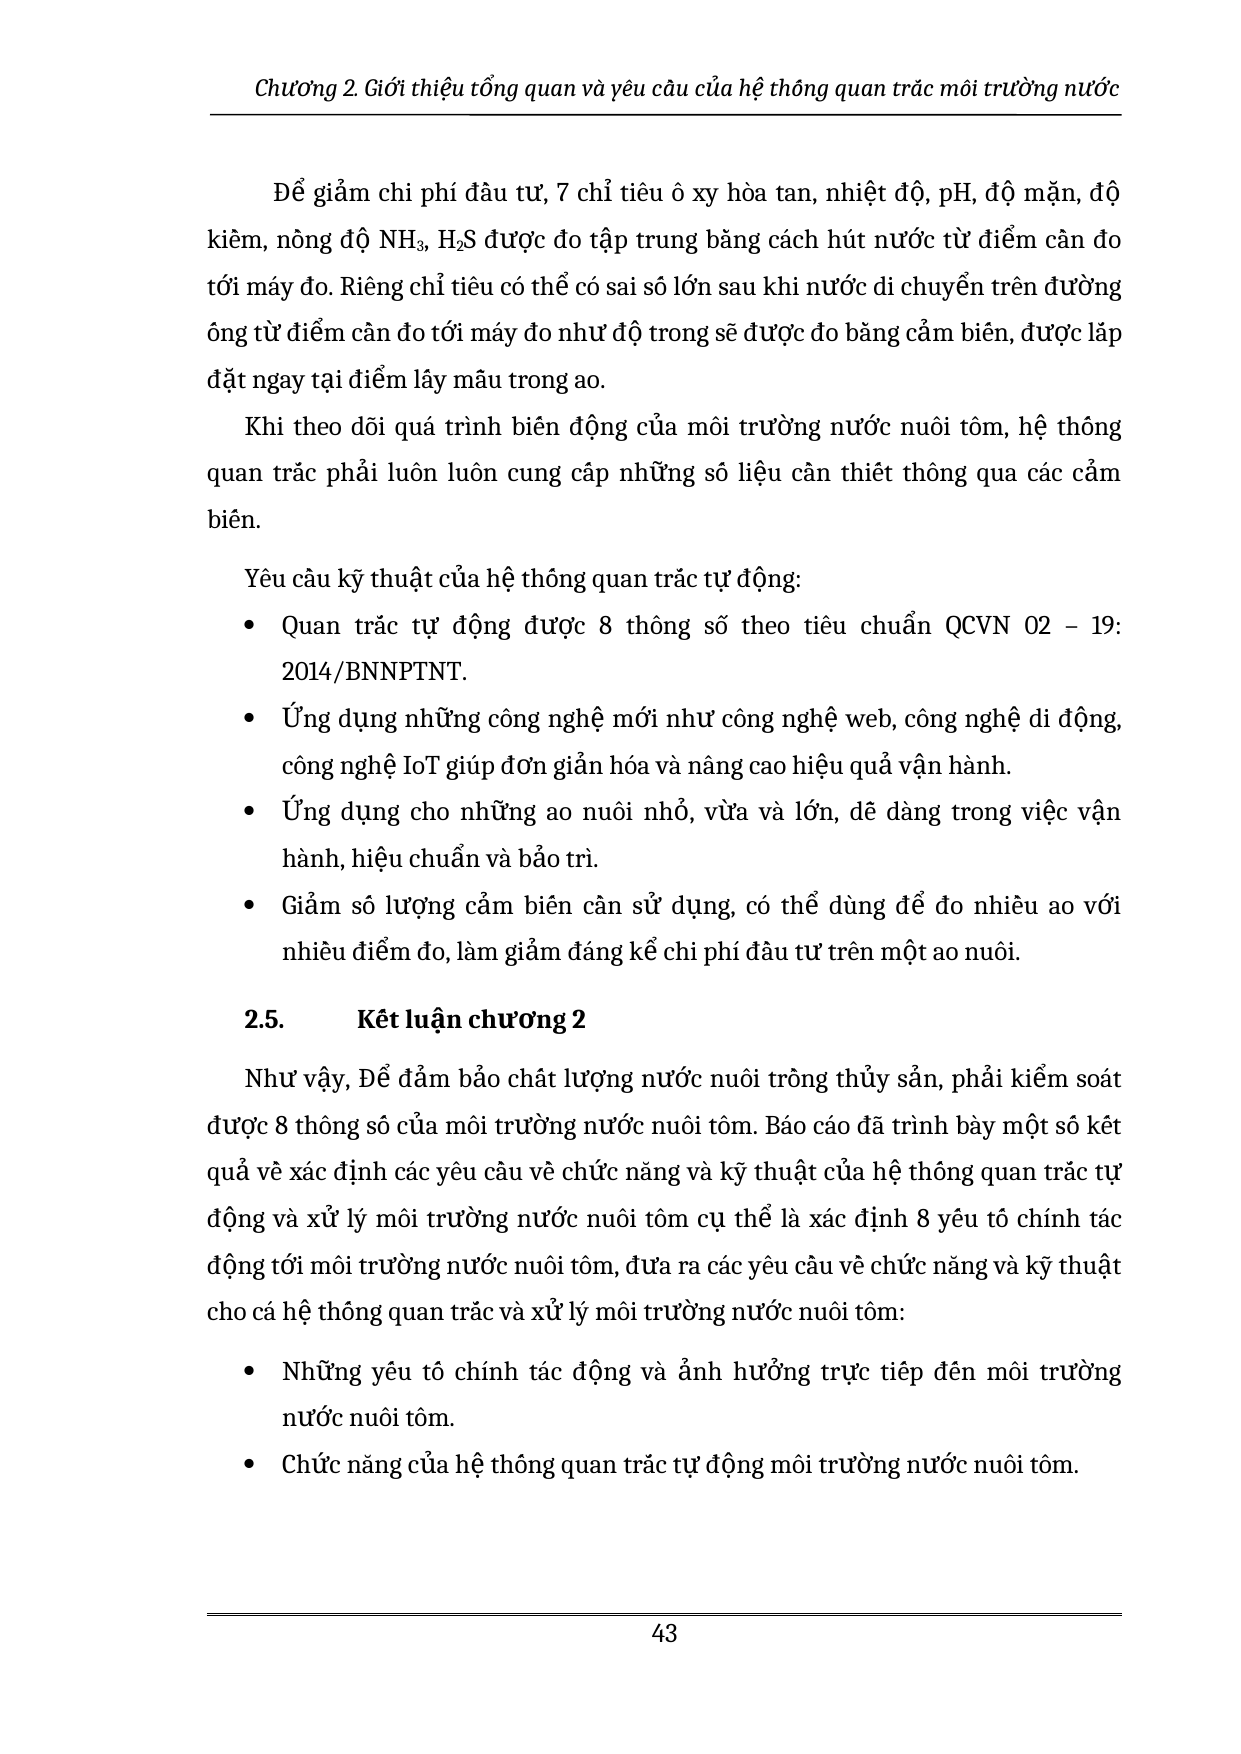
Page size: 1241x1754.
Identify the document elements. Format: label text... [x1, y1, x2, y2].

text Yêu cầu kỹ thuật của hệ thống quan trắc tự động: [244, 563, 1122, 594]
list Ứng dụng những công nghệ mới như công nghệ web, công nghệ di động, công nghệ IoT giúp đơn giản hóa và nâng cao hiệu quả vận hành. [244, 703, 1122, 781]
list Giảm số lượng cảm biến cần sử dụng, có thể dùng để đo nhiều ao với nhiều điểm đo, làm giảm đáng kể chi phí đầu tư trên một ao nuôi. [244, 890, 1122, 967]
list Những yếu tố chính tác động và ảnh hưởng trực tiếp đến môi trường nước nuôi tôm. [244, 1356, 1122, 1433]
text Như vậy, Để đảm bảo chất lượng nước nuôi trồng thủy sản, phải kiểm soát được 8 thông số của môi trường nước nuôi tôm. Báo cáo đã trình bày một số kết quả về xác định các yêu cầu về chức năng và kỹ thuật của hệ thống quan trắc tự động và xử lý môi trường nước nuôi tôm cụ thể là xác định 8 yếu tố chính tác động tới môi trường nước nuôi tôm, đưa ra các yêu cầu về chức năng và kỹ thuật cho cá hệ thống quan trắc và xử lý môi trường nước nuôi tôm: [207, 1063, 1122, 1327]
subtitle Kết luận chương 2 [244, 1004, 1122, 1035]
text Khi theo dõi quá trình biến động của môi trường nước nuôi tôm, hệ thống quan trắc phải luôn luôn cung cấp những số liệu cần thiết thông qua các cảm biến. [207, 411, 1122, 535]
list Quan trắc tự động được 8 thông số theo tiêu chuẩn QCVN 02 – 19: 2014/BNNPTNT. [244, 610, 1122, 687]
text Để giảm chi phí đầu tư, 7 chỉ tiêu ô xy hòa tan, nhiệt độ, pH, độ mặn, độ kiềm, nồng độ NH3, H2S được đo tập trung bằng cách hút nước từ điểm cần đo tới máy đo. Riêng chỉ tiêu có thể có sai số lớn sau khi nước di chuyển trên đường ống từ điểm cần đo tới máy đo như độ trong sẽ được đo bằng cảm biến, được lắp đặt ngay tại điểm lấy mẫu trong ao. [207, 177, 1122, 395]
list Ứng dụng cho những ao nuôi nhỏ, vừa và lớn, dễ dàng trong việc vận hành, hiệu chuẩn và bảo trì. [244, 796, 1122, 874]
list Chức năng của hệ thống quan trắc tự động môi trường nước nuôi tôm. [244, 1449, 1122, 1480]
